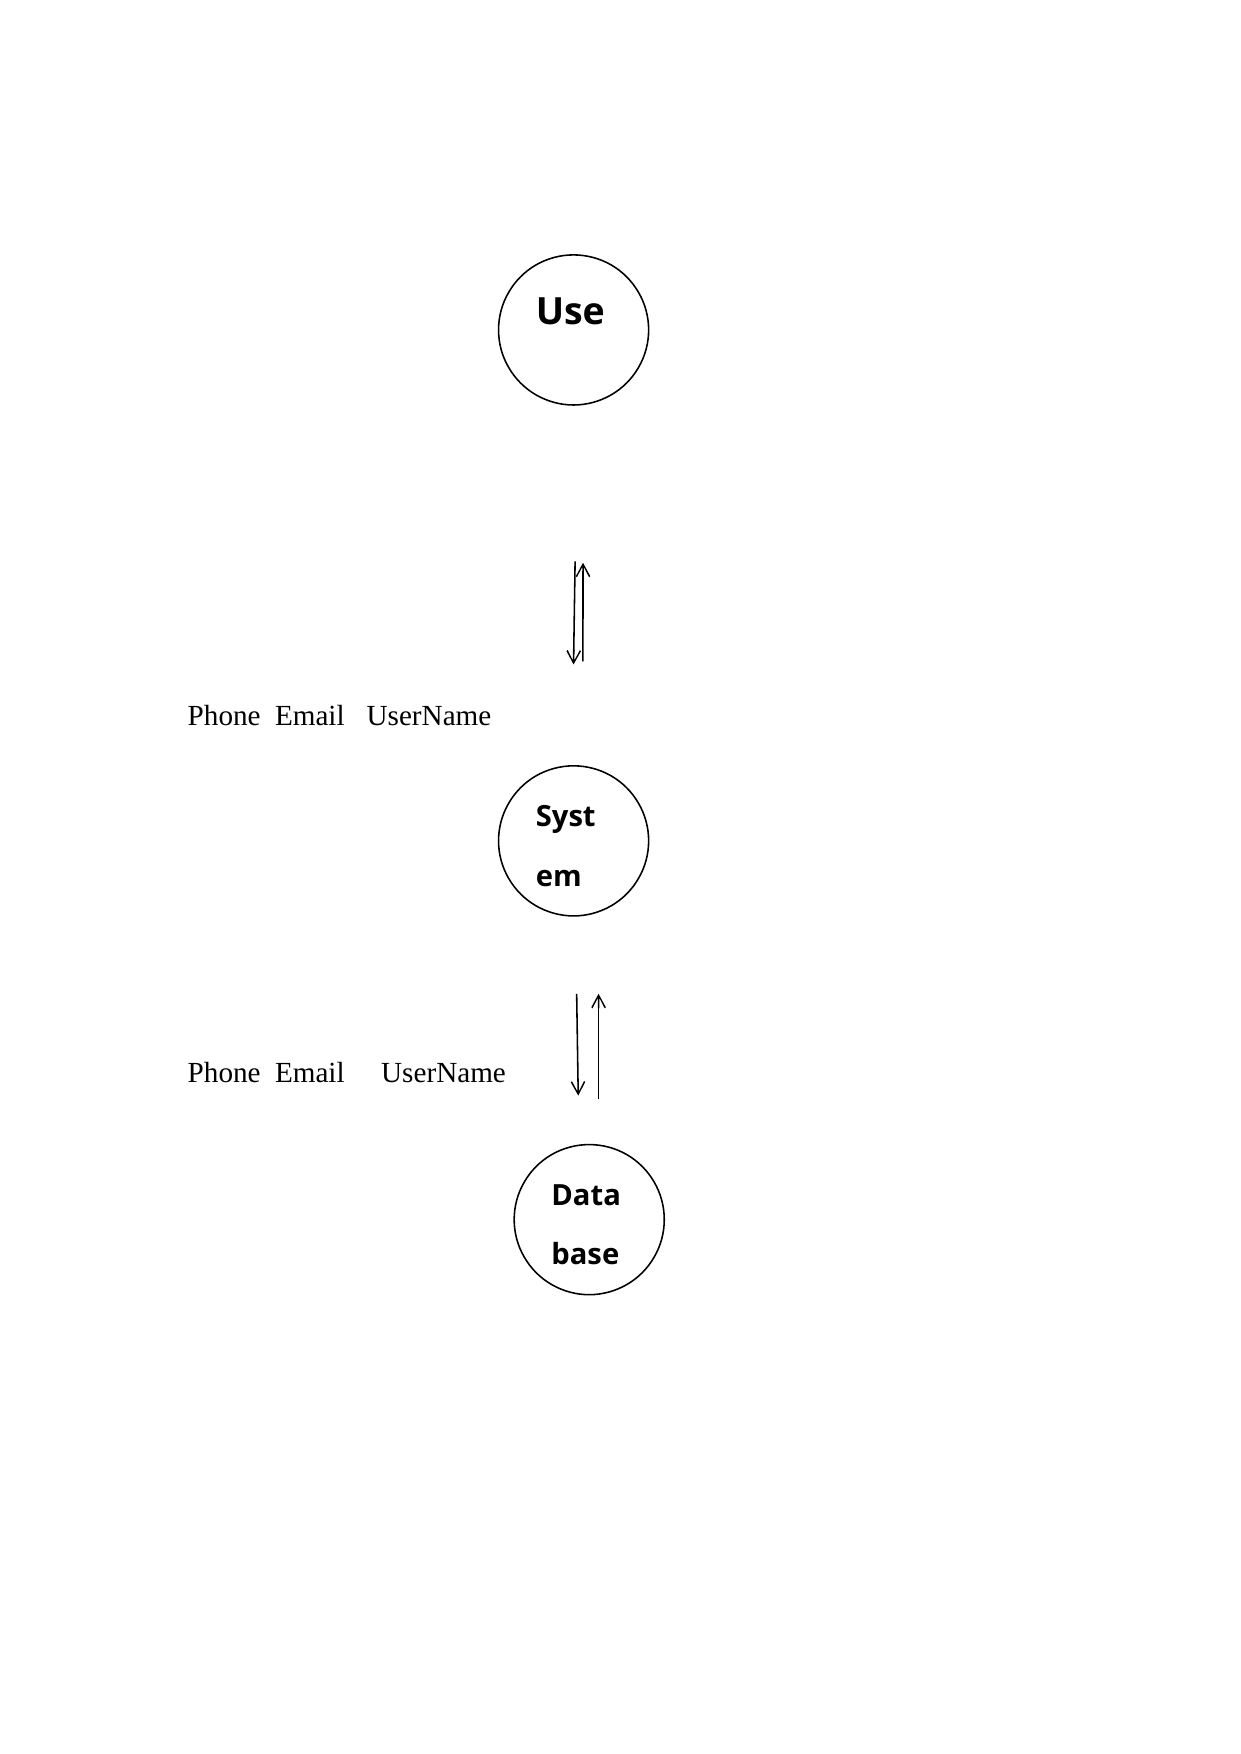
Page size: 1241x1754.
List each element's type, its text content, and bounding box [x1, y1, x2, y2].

text Phone Email UserName [187, 682, 1053, 747]
text Phone Email UserName [187, 1039, 1053, 1104]
